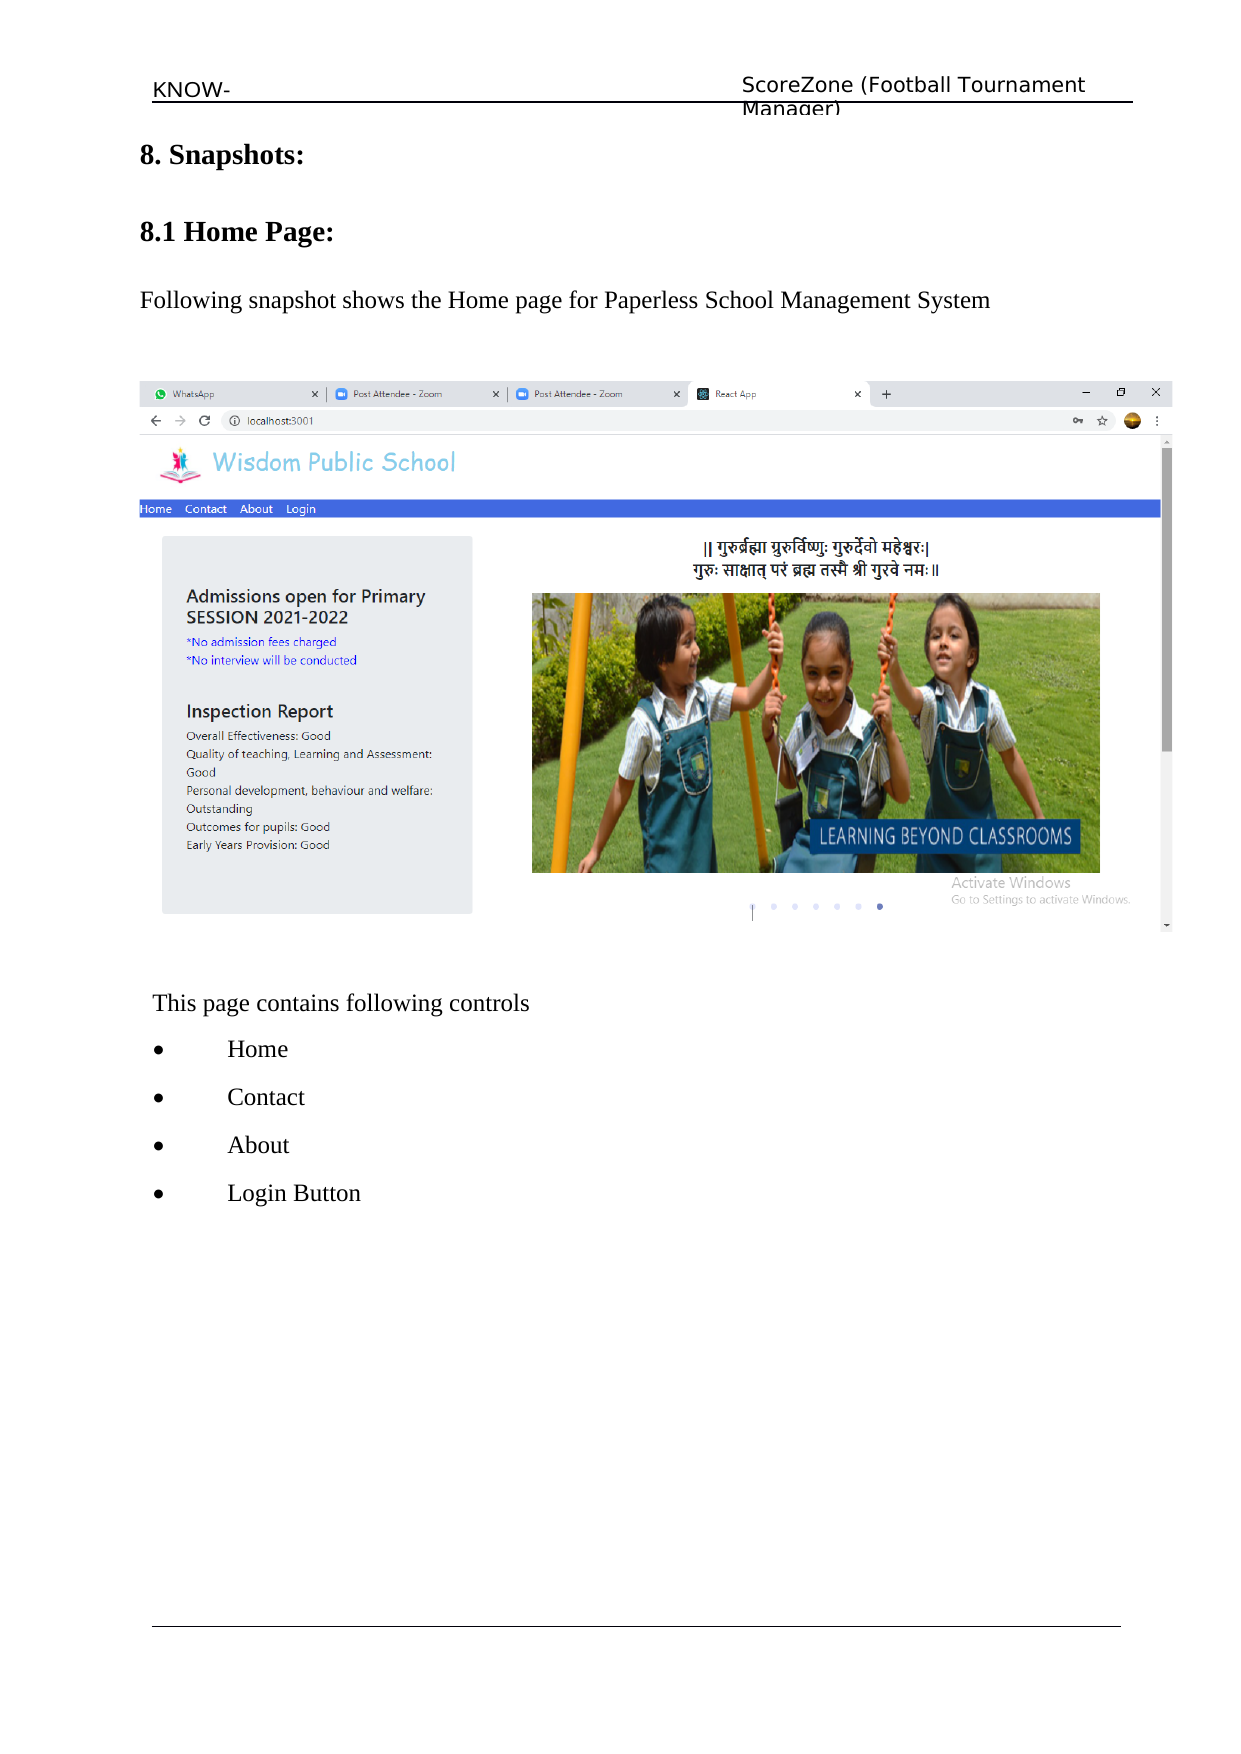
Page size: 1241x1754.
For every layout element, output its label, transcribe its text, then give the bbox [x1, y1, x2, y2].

text 8.1 Home Page: [139, 214, 1134, 247]
list About [152, 1129, 1134, 1160]
picture [139, 381, 1173, 932]
list Contact [152, 1081, 1134, 1112]
text 8. Snapshots: [139, 137, 1134, 171]
text Following snapshot shows the Home page for Paperless School Management System [139, 286, 1134, 314]
text This page contains following controls [152, 988, 1134, 1017]
list Home [152, 1033, 1134, 1064]
list Login Button [152, 1177, 1134, 1208]
